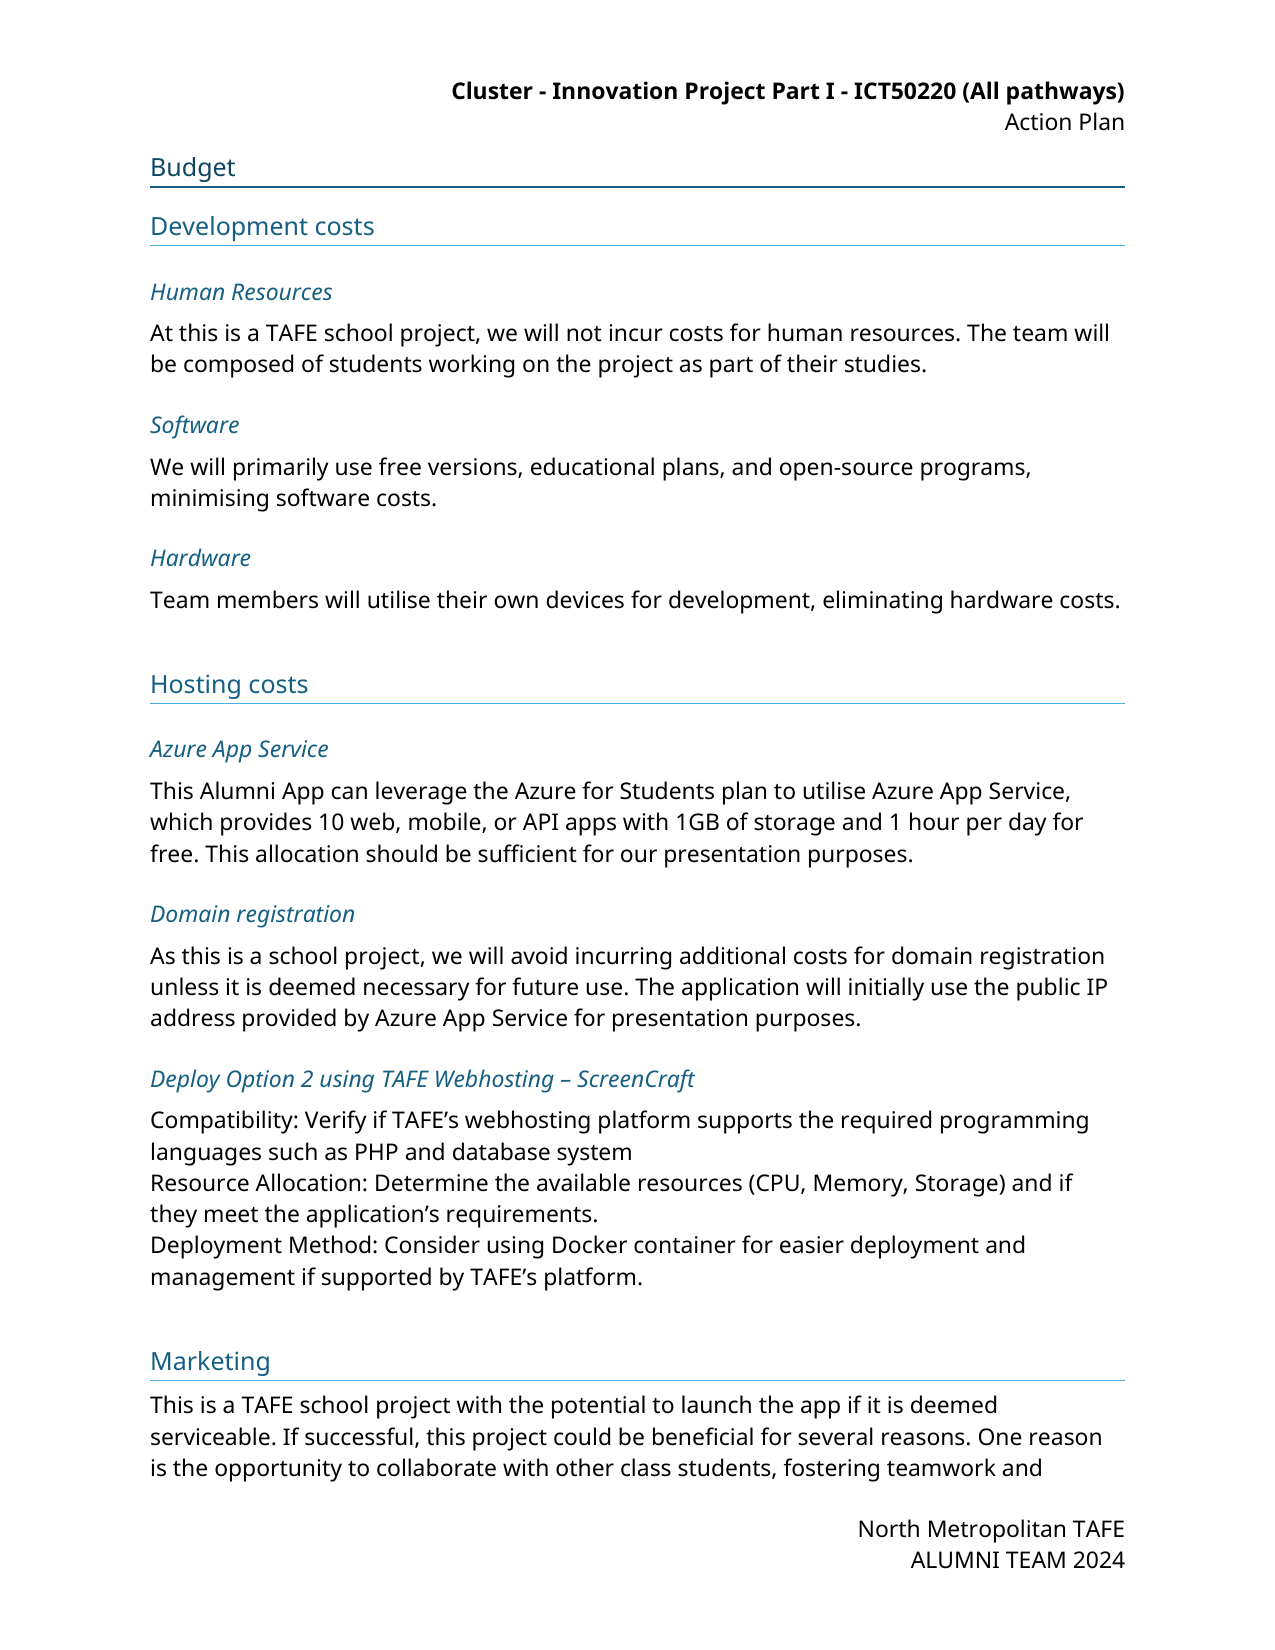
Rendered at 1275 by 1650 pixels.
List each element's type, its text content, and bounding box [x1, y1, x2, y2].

text At this is a TAFE school project, we will not incur costs for human resources. The team will be composed of students working on the project as part of their studies. [150, 317, 1125, 379]
subtitle Domain registration [150, 898, 1125, 929]
text Deployment Method: Consider using Docker container for easier deployment and management if supported by TAFE’s platform. [150, 1229, 1125, 1292]
subtitle Deploy Option 2 using TAFE Webhosting – ScreenCraft [150, 1063, 1125, 1094]
text Resource Allocation: Determine the available resources (CPU, Memory, Storage) and if they meet the application’s requirements. [150, 1167, 1125, 1229]
subtitle Software [150, 409, 1125, 440]
subtitle Budget [150, 150, 1125, 186]
text We will primarily use free versions, educational plans, and open-source programs, minimising software costs. [150, 450, 1125, 513]
subtitle Human Resources [150, 275, 1125, 307]
subtitle Hosting costs [150, 667, 1125, 703]
subtitle Azure App Service [150, 733, 1125, 765]
subtitle Hardware [150, 542, 1125, 573]
subtitle Marketing [150, 1344, 1125, 1380]
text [150, 1389, 1125, 1483]
subtitle Development costs [150, 209, 1125, 245]
text Team members will utilise their own devices for development, eliminating hardware costs. [150, 584, 1125, 615]
text Compatibility: Verify if TAFE’s webhosting platform supports the required programming languages such as PHP and database system [150, 1104, 1125, 1167]
text This Alumni App can leverage the Azure for Students plan to utilise Azure App Service, which provides 10 web, mobile, or API apps with 1GB of storage and 1 hour per day for free. This allocation should be sufficient for our presentation purposes. [150, 775, 1125, 869]
text As this is a school project, we will avoid incurring additional costs for domain registration unless it is deemed necessary for future use. The application will initially use the public IP address provided by Azure App Service for presentation purposes. [150, 940, 1125, 1033]
